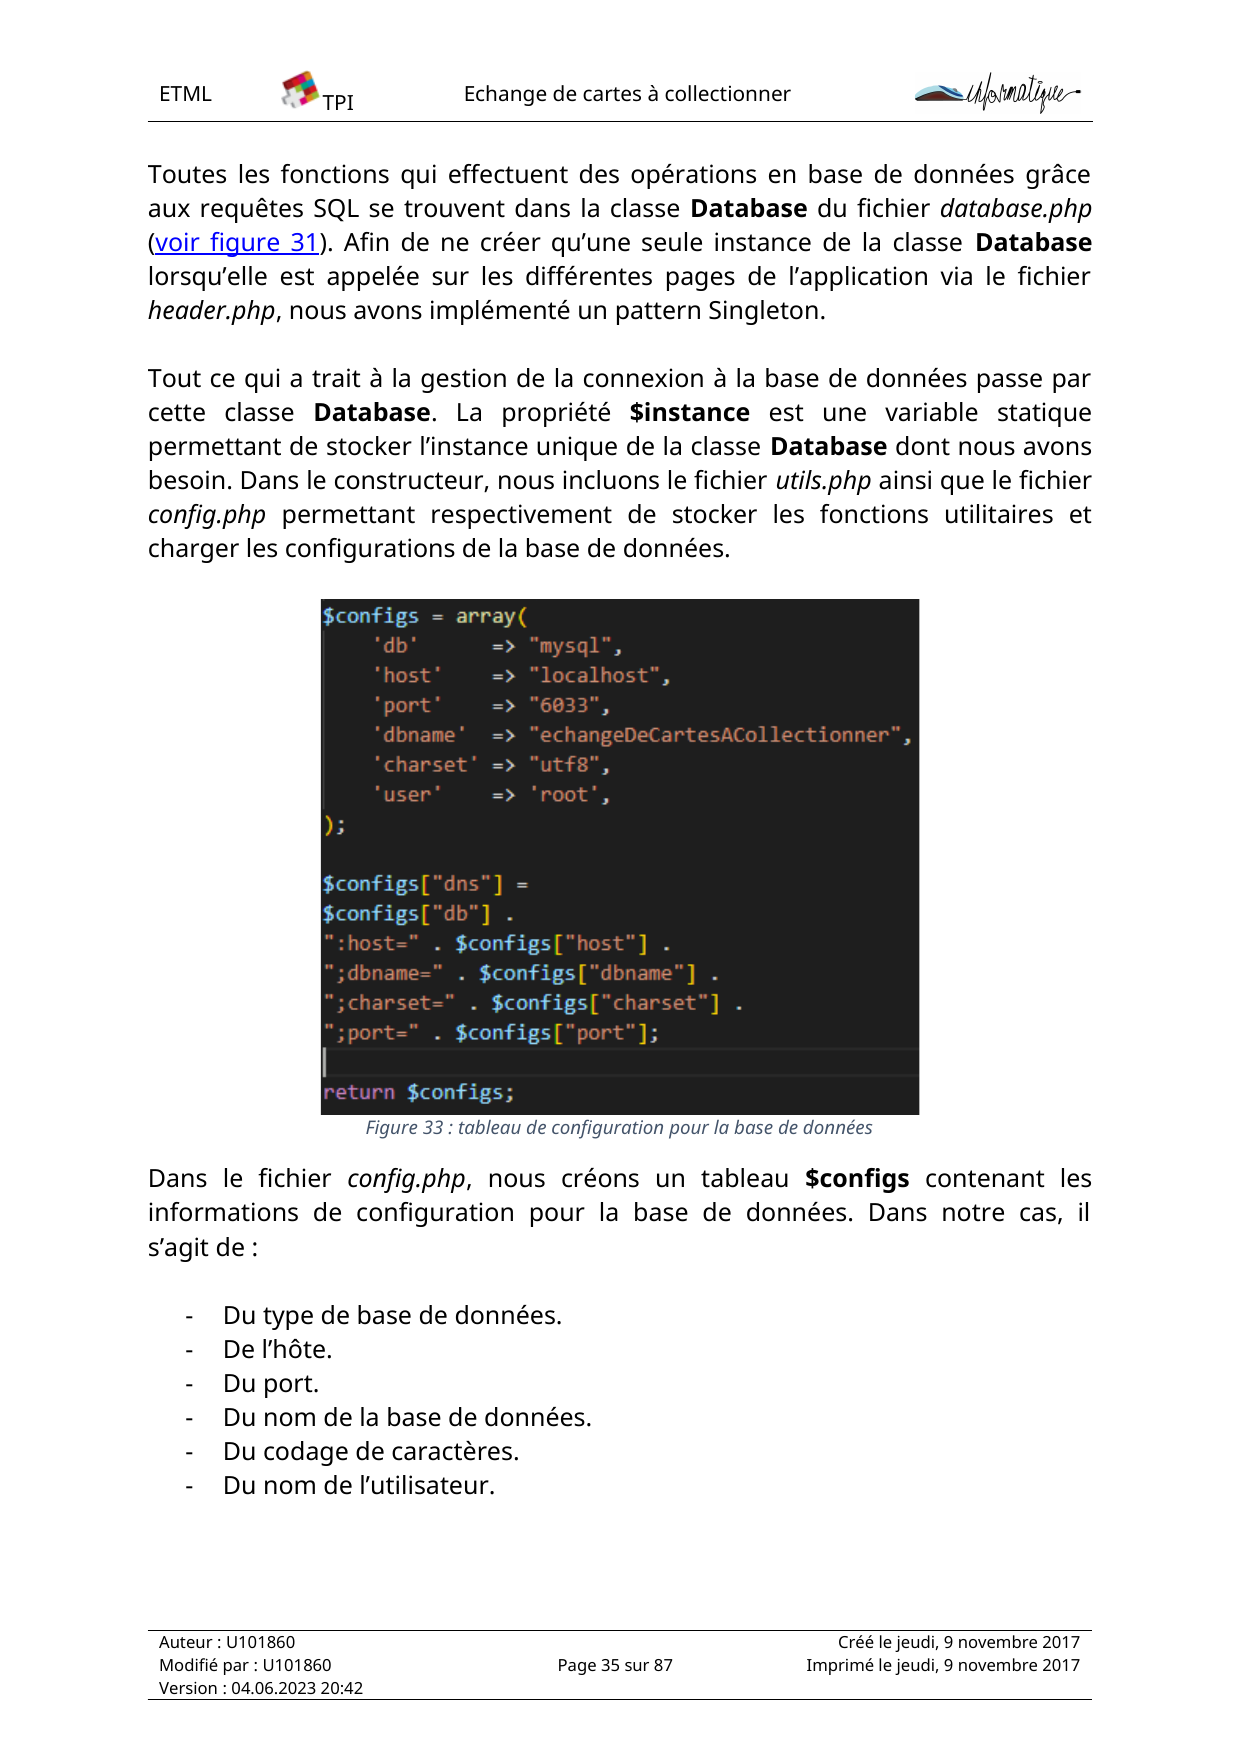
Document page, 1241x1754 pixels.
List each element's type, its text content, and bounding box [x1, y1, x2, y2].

picture [320, 599, 920, 1115]
list Du nom de l’utilisateur. [185, 1468, 1092, 1502]
text Dans le fichier config.php, nous créons un tableau $configs contenant les informations de configuration pour la base de données. Dans notre cas, il s’agit de : [148, 1161, 1092, 1263]
text Figure 33 : tableau de configuration pour la base de données [148, 1115, 1092, 1140]
list Du type de base de données. [185, 1297, 1092, 1331]
list De l’hôte. [185, 1331, 1092, 1365]
list Du port. [185, 1365, 1092, 1399]
list Du nom de la base de données. [185, 1399, 1092, 1433]
picture [276, 69, 323, 111]
text Tout ce qui a trait à la gestion de la connexion à la base de données passe par cette classe Database. La propriété $instance est une variable statique permettant de stocker l’instance unique de la classe Database dont nous avons besoin. Dans le constructeur, nous incluons le fichier utils.php ainsi que le fichier config.php permettant respectivement de stocker les fonctions utilitaires et charger les configurations de la base de données. [148, 361, 1092, 565]
list Du codage de caractères. [185, 1433, 1092, 1468]
text Toutes les fonctions qui effectuent des opérations en base de données grâce aux requêtes SQL se trouvent dans la classe Database du fichier database.php (voir figure 31). Afin de ne créer qu’une seule instance de la classe Database lorsqu’elle est appelée sur les différentes pages de l’application via le fichier header.php, nous avons implémenté un pattern Singleton. [148, 156, 1092, 327]
